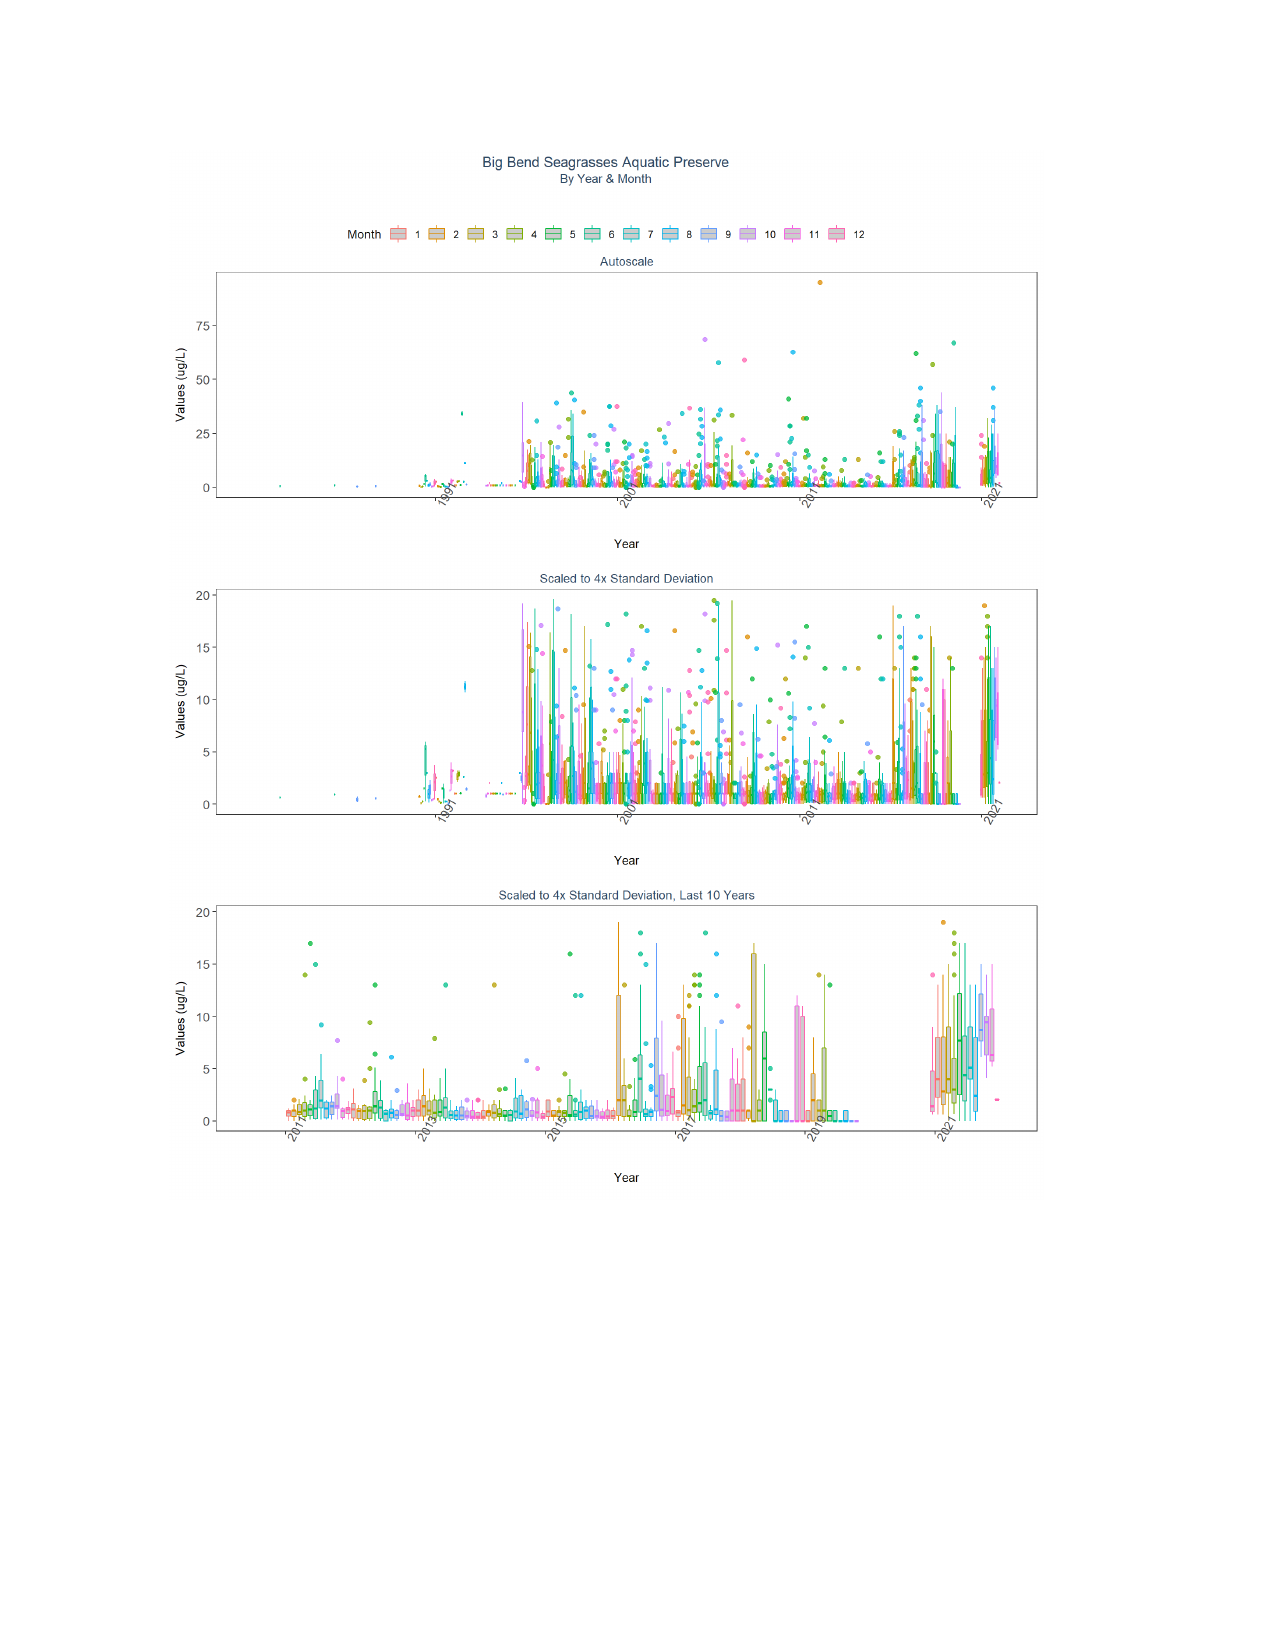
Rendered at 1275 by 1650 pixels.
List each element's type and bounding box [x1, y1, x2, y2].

picture [168, 150, 1044, 1200]
